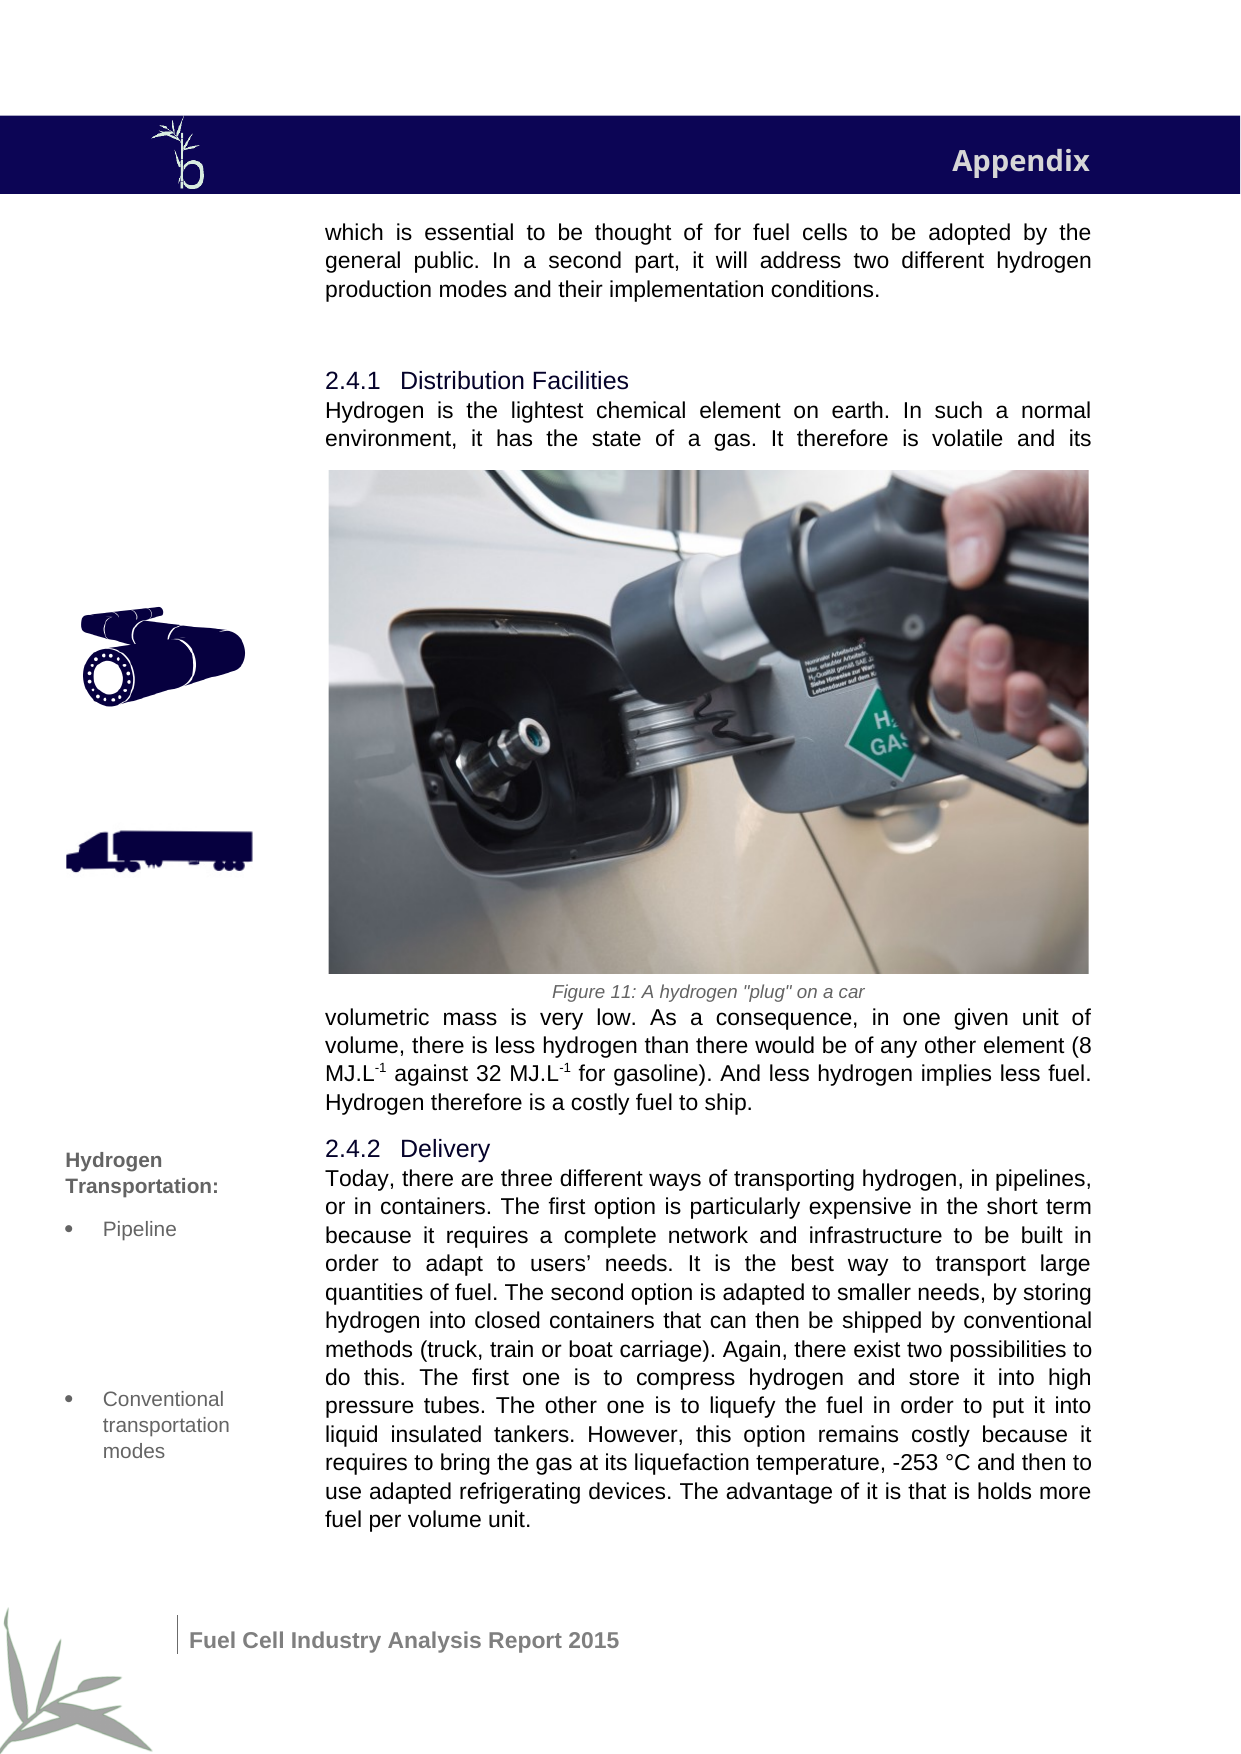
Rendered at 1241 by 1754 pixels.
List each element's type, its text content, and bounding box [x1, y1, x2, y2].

text Today, there are three different ways of transporting hydrogen, in pipelines, or in containers. The first option is particularly expensive in the short term because it requires a complete network and infrastructure to be built in order to adapt to users’ needs. It is the best way to transport large quantities of fuel. The second option is adapted to smaller needs, by storing hydrogen into closed containers that can then be shipped by conventional methods (truck, train or boat carriage). Again, there exist two possibilities to do this. The first one is to compress hydrogen and store it into high pressure tubes. The other one is to liquefy the fuel in order to put it into liquid insulated tankers. However, this option remains costly because it requires to bring the gas at its liquefaction temperature, -253 °C and then to use adapted refrigerating devices. The advantage of it is that is holds more fuel per volume unit. [325, 1165, 1092, 1532]
picture [0, 1607, 169, 1754]
picture [328, 470, 1089, 974]
subtitle Delivery [325, 1134, 1092, 1163]
subtitle Distribution Facilities [325, 366, 1092, 395]
